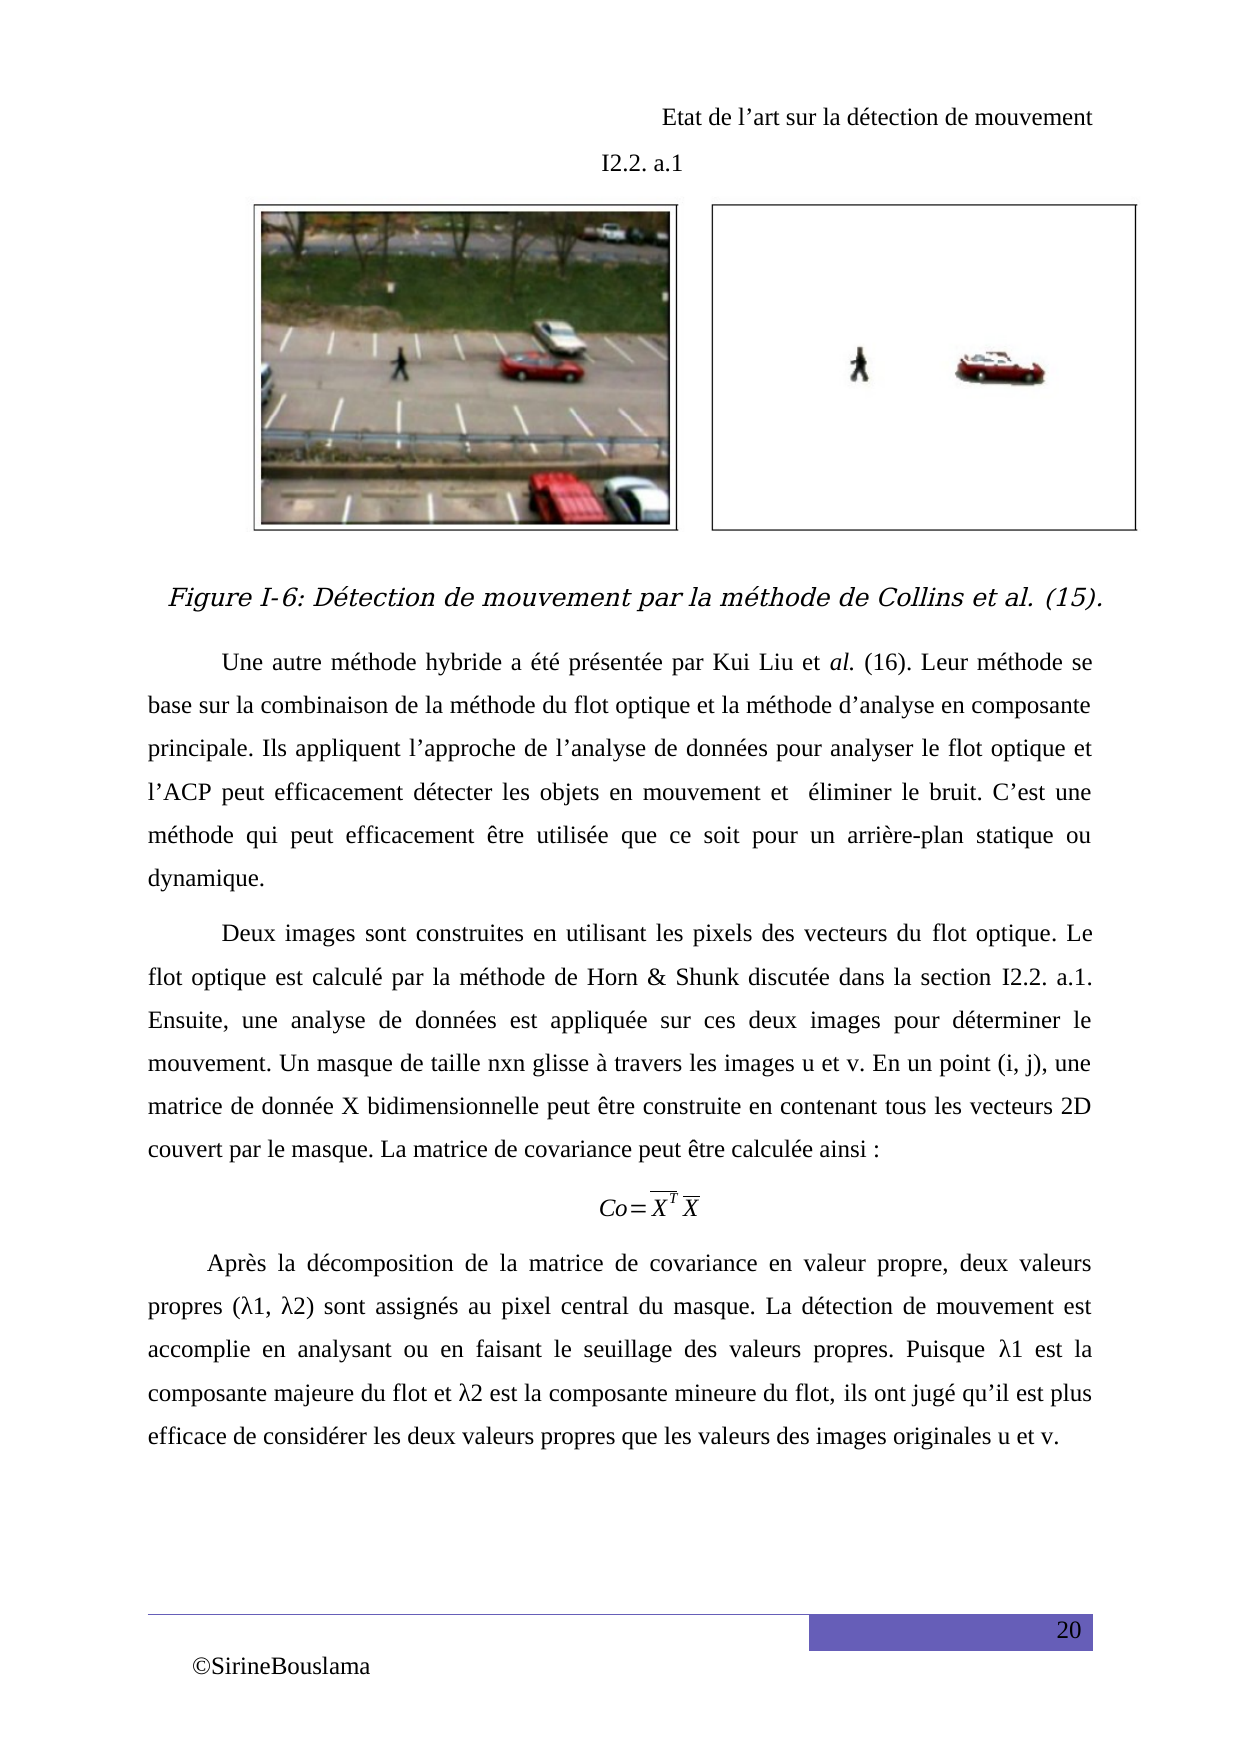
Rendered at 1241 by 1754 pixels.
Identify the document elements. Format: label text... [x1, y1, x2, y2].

text Figure -: Détection de mouvement par la méthode de Collins et al.. [118, 581, 1152, 611]
text Deux images sont construites en utilisant les pixels des vecteurs du flot optique. Le flot optique est calculé par la méthode de Horn & Shunk discutée dans la section ‎I.2.2. a.1. Ensuite, une analyse de données est appliquée sur ces deux images pour déterminer le mouvement. Un masque de taille nxn glisse à travers les images u et v. En un point (i, j), une matrice de donnée X bidimensionnelle peut être construite en contenant tous les vecteurs 2D couvert par le masque. La matrice de covariance peut être calculée ainsi : [148, 918, 1093, 1163]
picture [229, 190, 1150, 543]
text Une autre méthode hybride a été présentée par Kui Liu et al.. Leur méthode se base sur la combinaison de la méthode du flot optique et la méthode d’analyse en composante principale. Ils appliquent l’approche de l’analyse de données pour analyser le flot optique et l’ACP peut efficacement détecter les objets en mouvement et éliminer le bruit. C’est une méthode qui peut efficacement être utilisée que ce soit pour un arrière-plan statique ou dynamique. [148, 647, 1093, 892]
text Après la décomposition de la matrice de covariance en valeur propre, deux valeurs propres (λ1, λ2) sont assignés au pixel central du masque. La détection de mouvement est accomplie en analysant ou en faisant le seuillage des valeurs propres. Puisque λ1 est la composante majeure du flot et λ2 est la composante mineure du flot, ils ont jugé qu’il est plus efficace de considérer les deux valeurs propres que les valeurs des images originales u et v. [148, 1248, 1093, 1449]
